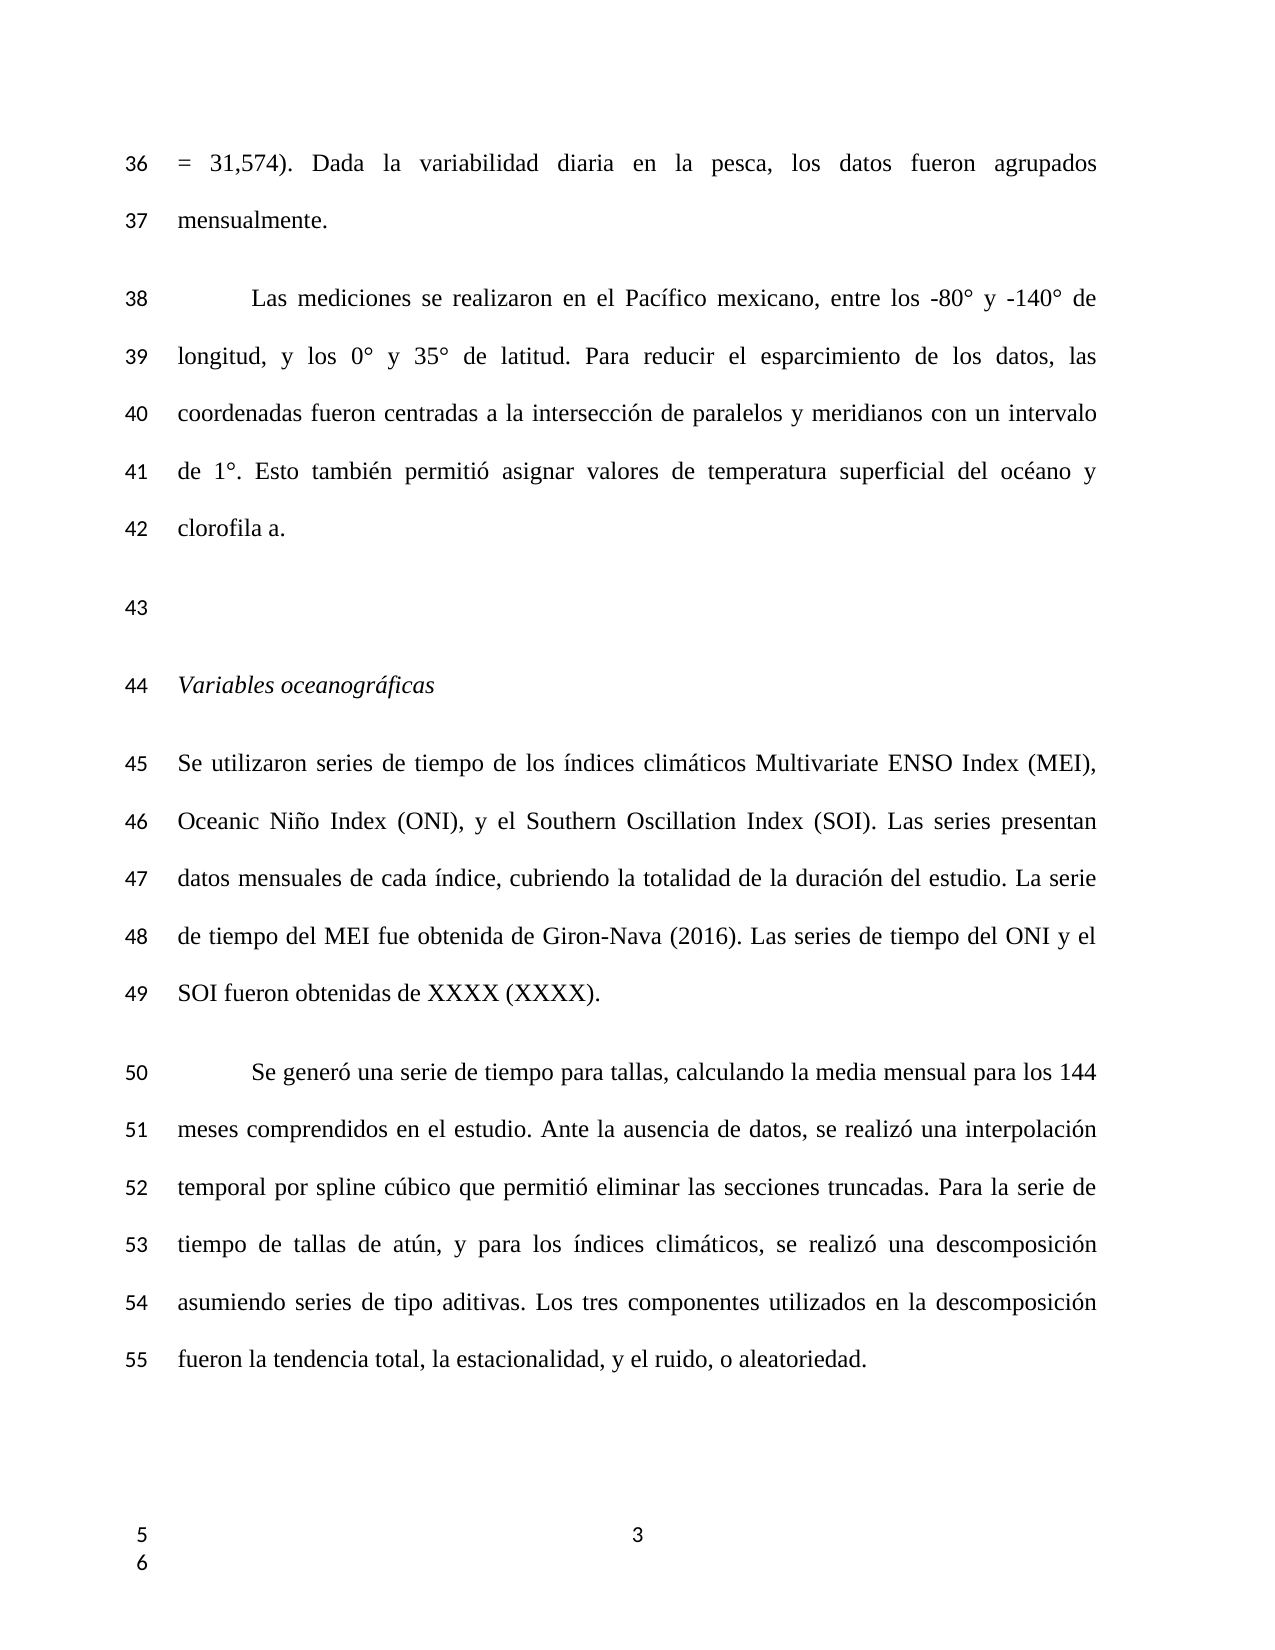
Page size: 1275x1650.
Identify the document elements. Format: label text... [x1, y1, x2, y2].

text Variables oceanográficas [177, 670, 1098, 699]
text Las mediciones se realizaron en el Pacífico mexicano, entre los -80° y -140° de longitud, y los 0° y 35° de latitud. Para reducir el esparcimiento de los datos, las coordenadas fueron centradas a la intersección de paralelos y meridianos con un intervalo de 1°. Esto también permitió asignar valores de temperatura superficial del océano y clorofila a. [177, 283, 1098, 542]
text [177, 148, 1098, 234]
text Se generó una serie de tiempo para tallas, calculando la media mensual para los 144 meses comprendidos en el estudio. Ante la ausencia de datos, se realizó una interpolación temporal por spline cúbico que permitió eliminar las secciones truncadas. Para la serie de tiempo de tallas de atún, y para los índices climáticos, se realizó una descomposición asumiendo series de tipo aditivas. Los tres componentes utilizados en la descomposición fueron la tendencia total, la estacionalidad, y el ruido, o aleatoriedad. [177, 1057, 1098, 1373]
text Se utilizaron series de tiempo de los índices climáticos Multivariate ENSO Index (MEI), Oceanic Niño Index (ONI), y el Southern Oscillation Index (SOI). Las series presentan datos mensuales de cada índice, cubriendo la totalidad de la duración del estudio. La serie de tiempo del MEI fue obtenida de Giron-Nava (2016). Las series de tiempo del ONI y el SOI fueron obtenidas de XXXX (XXXX). [177, 748, 1098, 1007]
